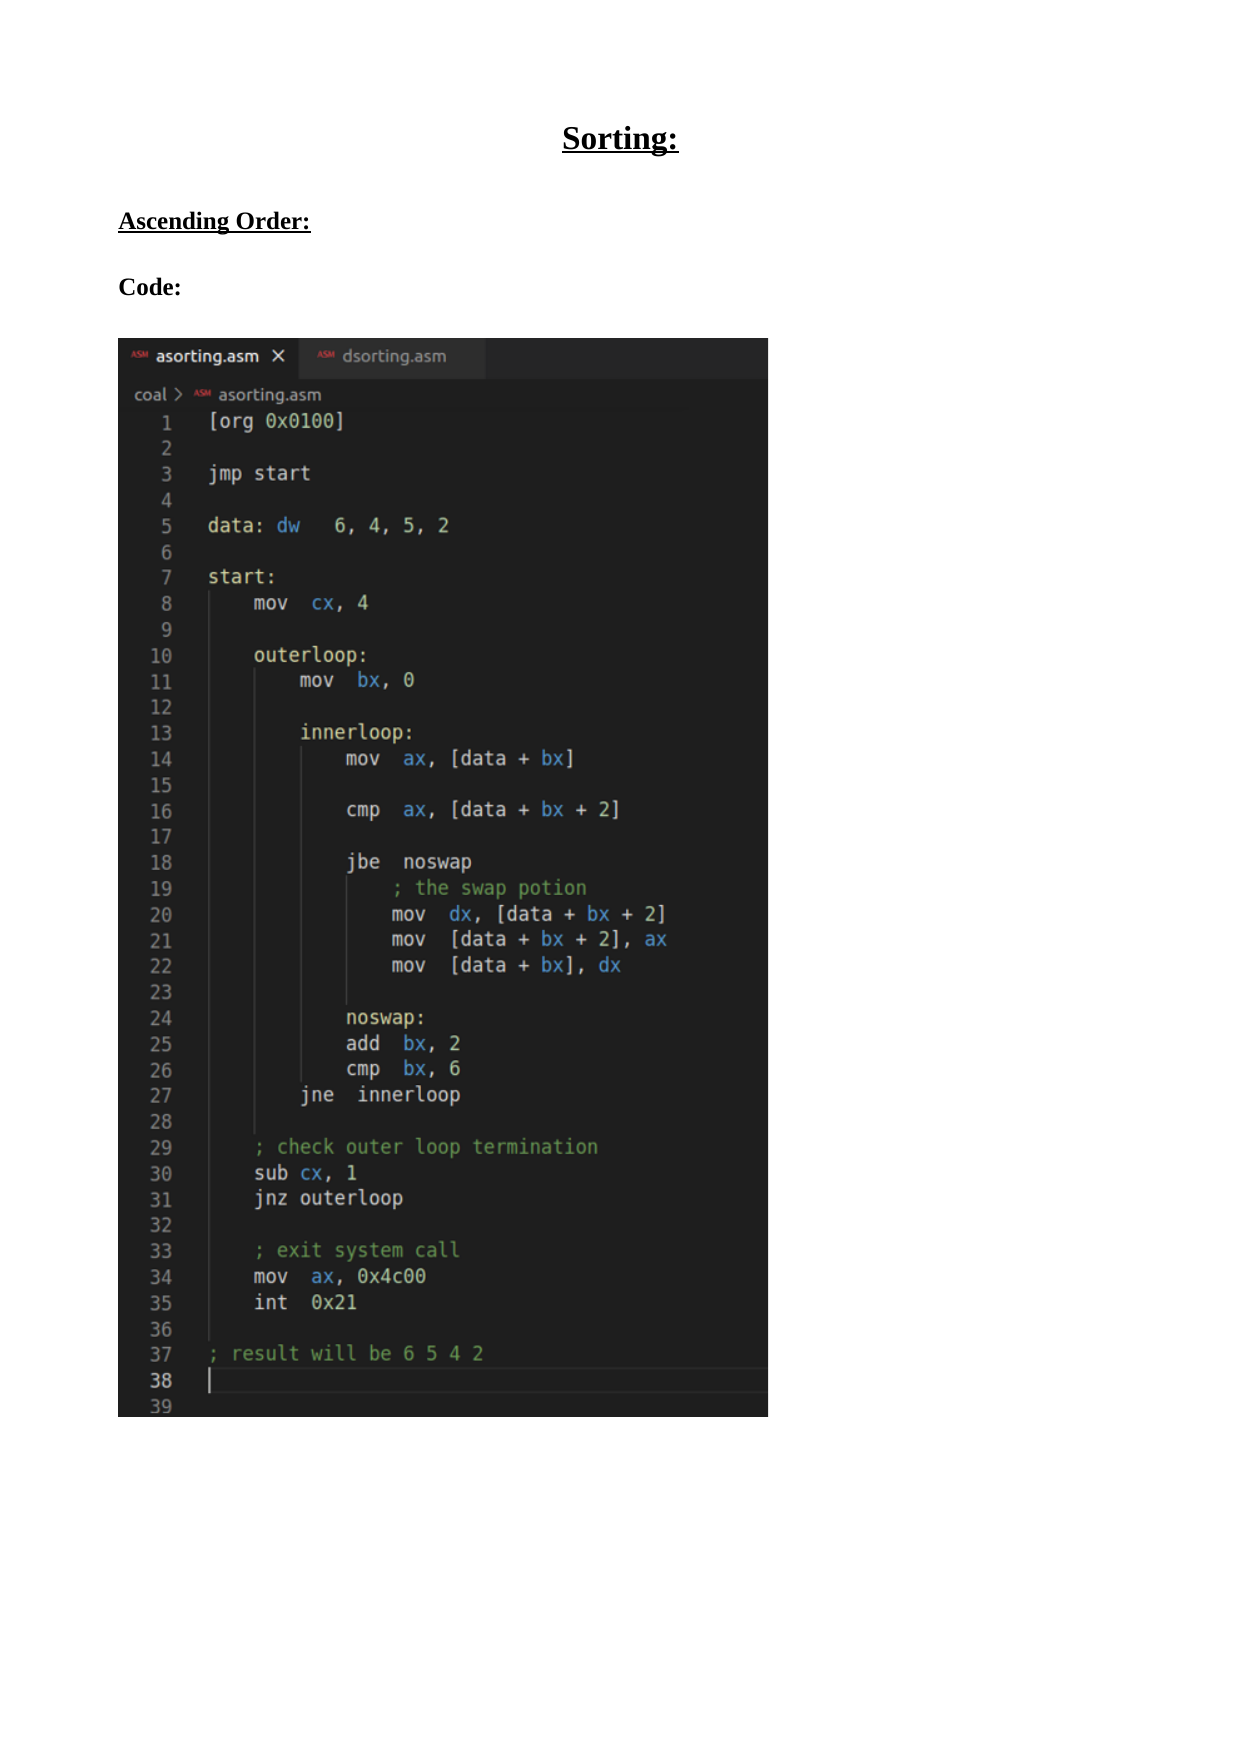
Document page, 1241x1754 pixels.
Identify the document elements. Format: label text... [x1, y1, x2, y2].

text Code: [118, 272, 1122, 301]
text Sorting: [118, 118, 1122, 156]
text Ascending Order: [118, 206, 1122, 235]
picture [118, 338, 769, 1417]
